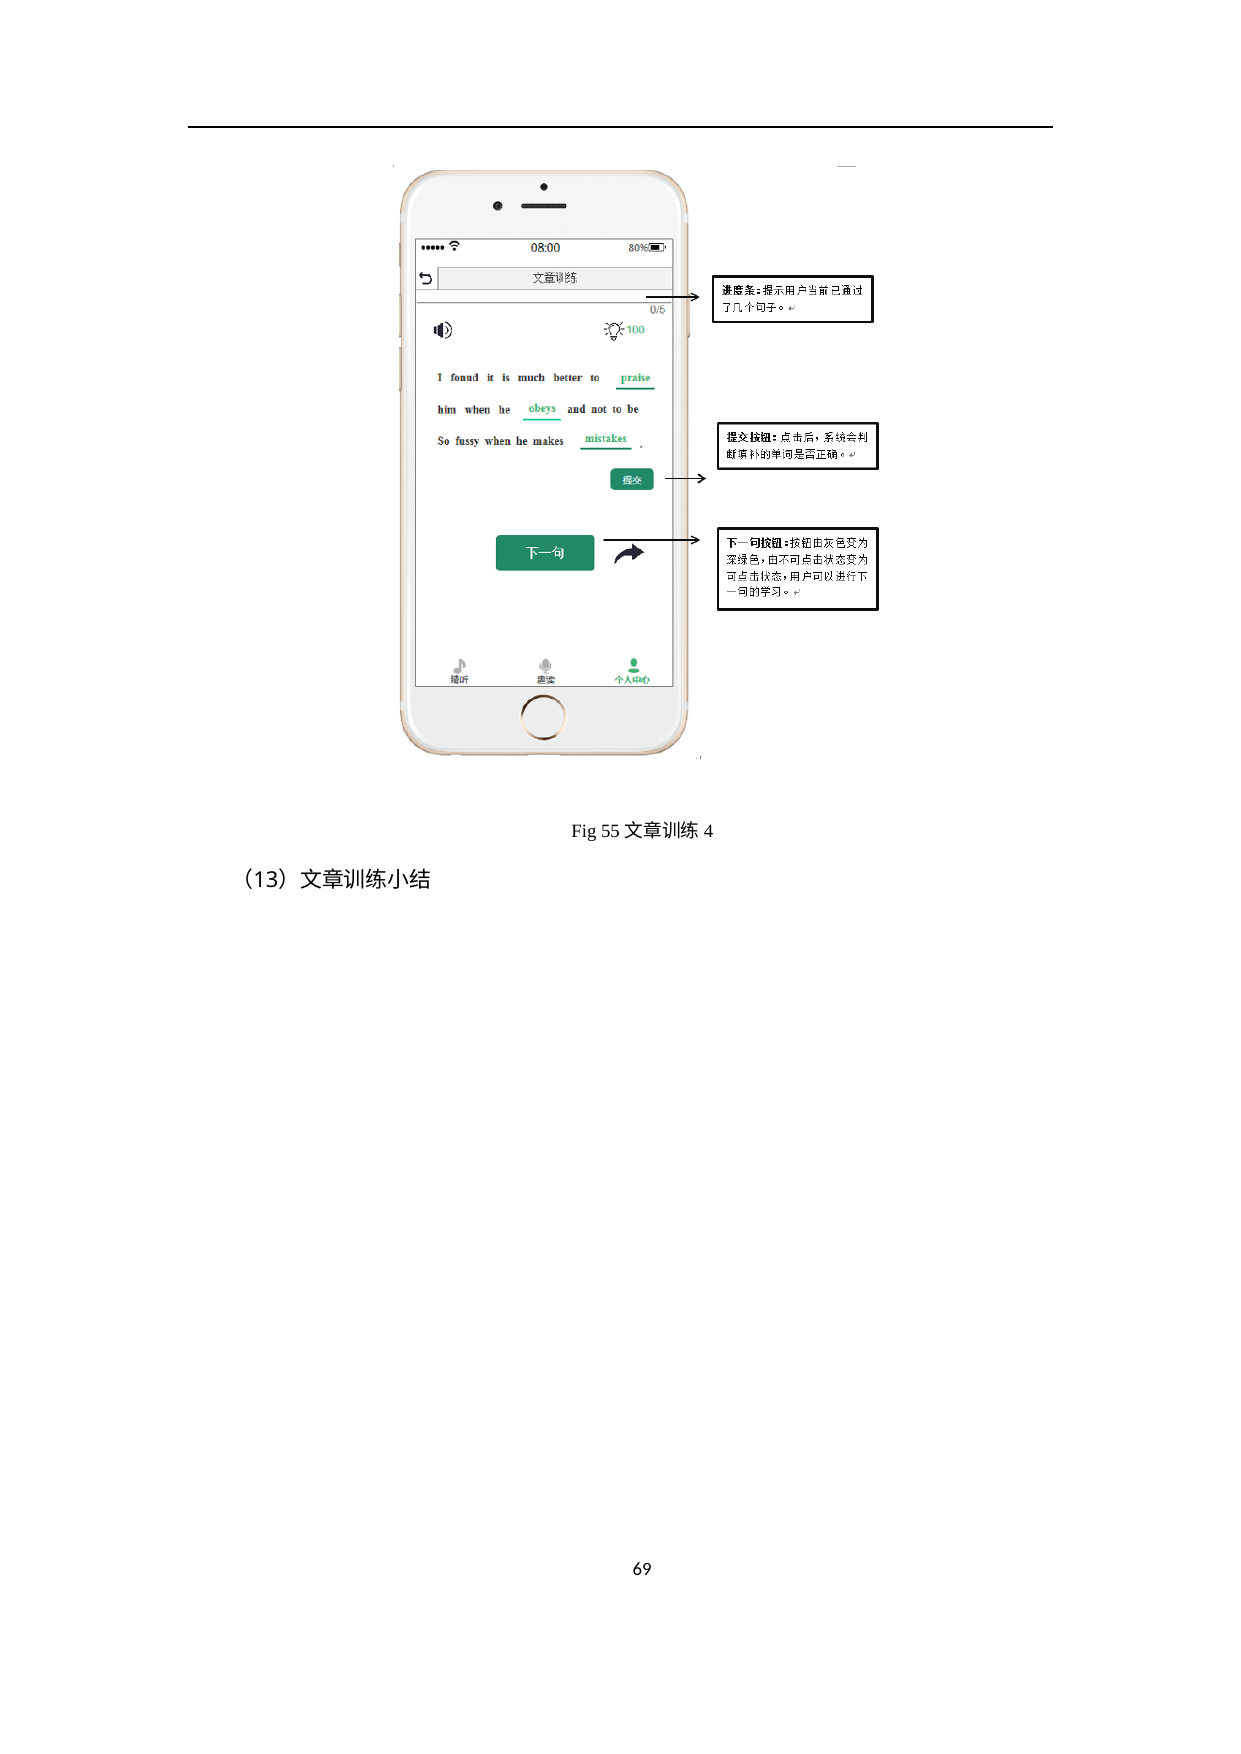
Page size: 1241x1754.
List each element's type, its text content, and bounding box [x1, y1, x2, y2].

title （13）文章训练小结 [231, 861, 1053, 894]
picture [392, 165, 892, 759]
